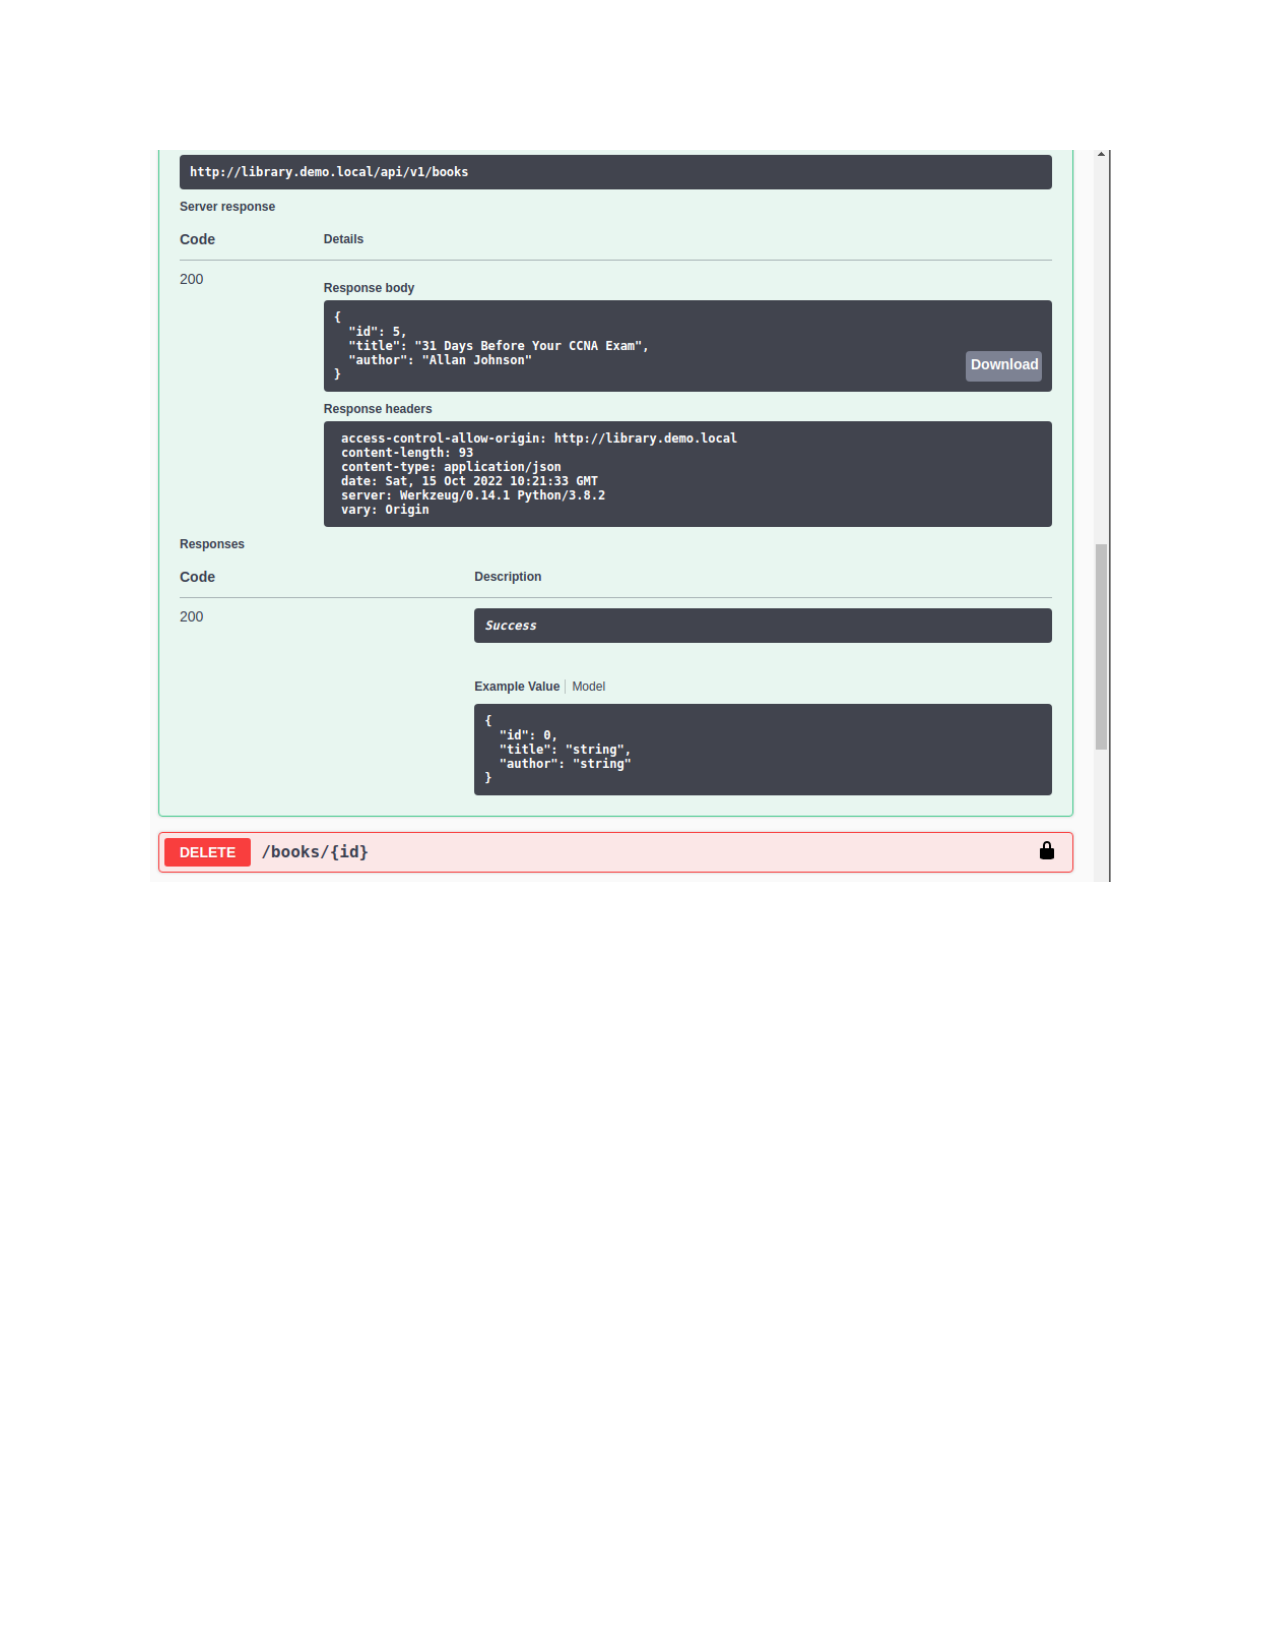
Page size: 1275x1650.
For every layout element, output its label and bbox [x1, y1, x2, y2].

picture [150, 150, 1111, 882]
